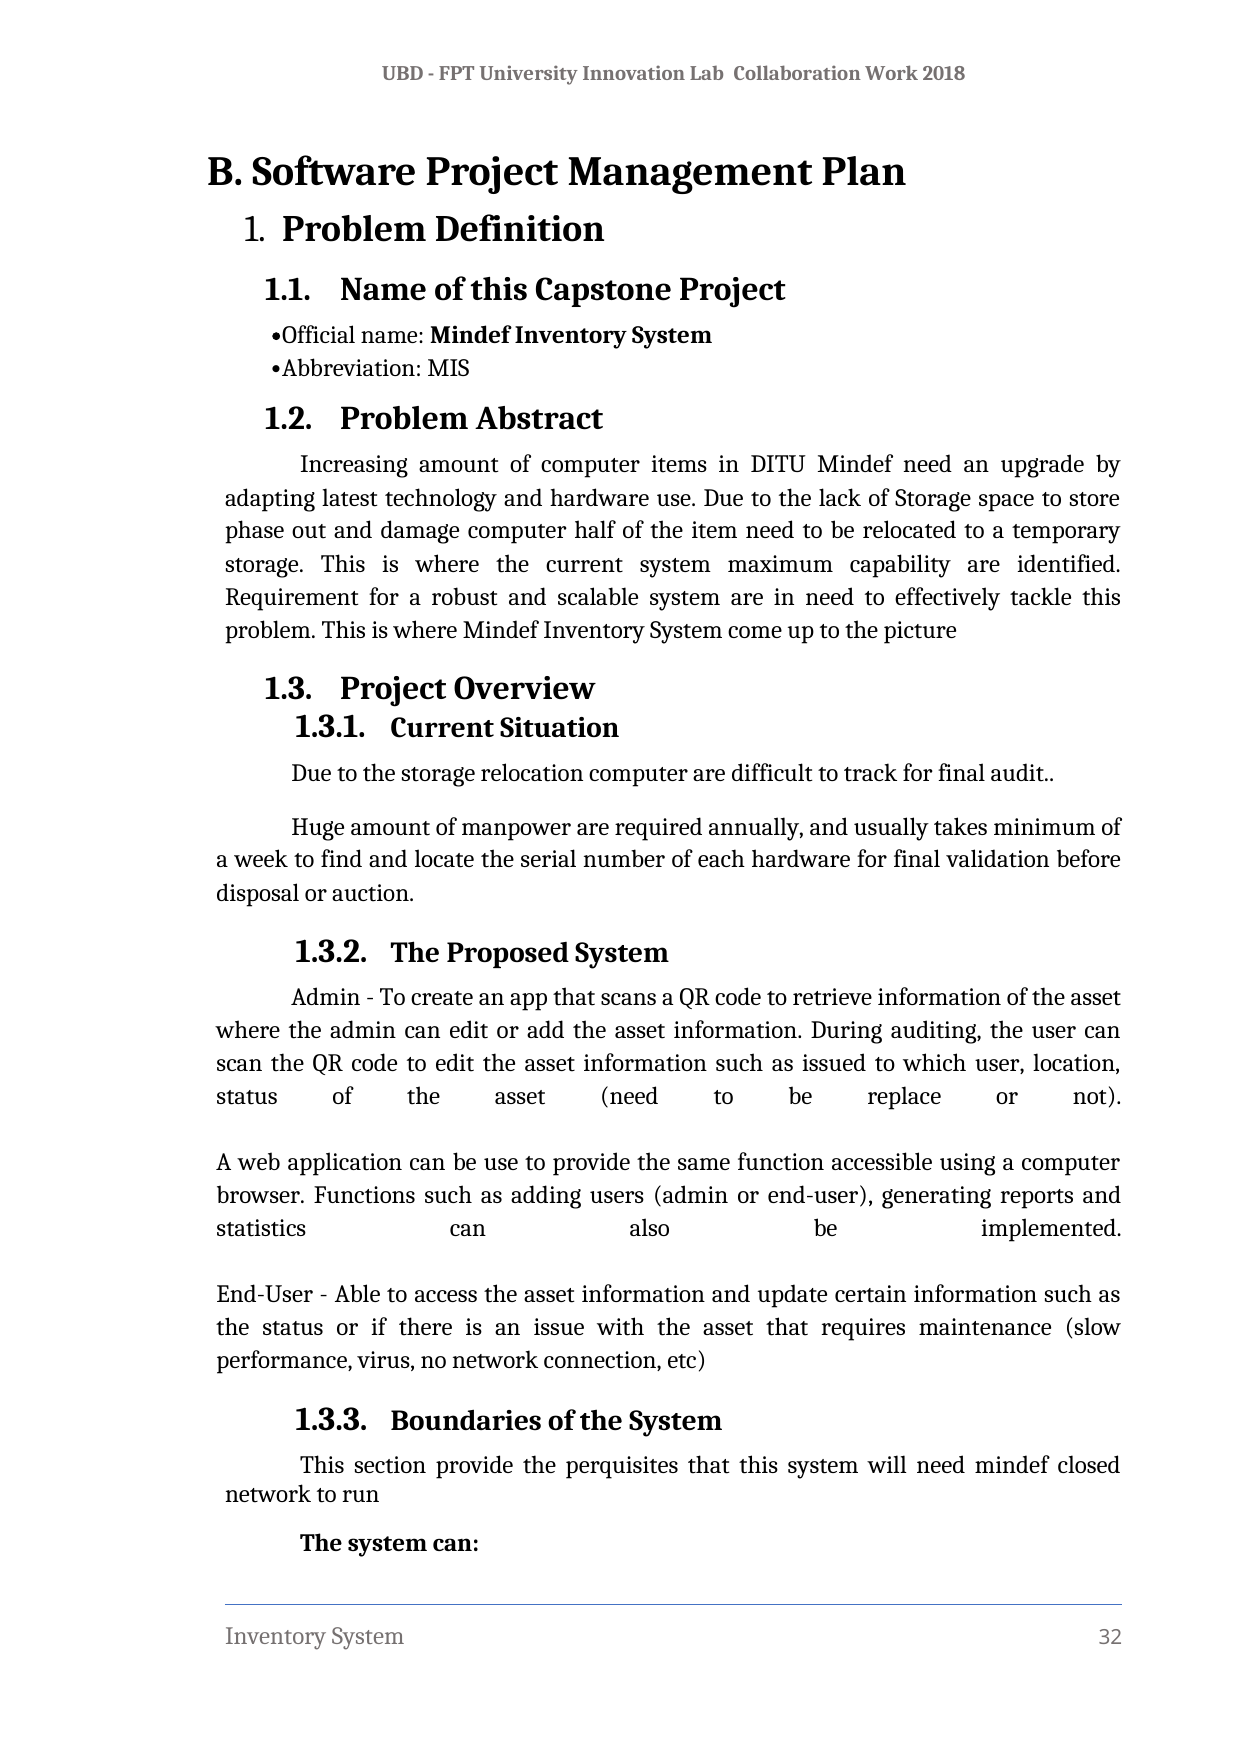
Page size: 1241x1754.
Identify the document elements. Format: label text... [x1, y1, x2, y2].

list Boundaries of the System [295, 1400, 1122, 1438]
text Huge amount of manpower are required annually, and usually takes minimum of a week to find and locate the serial number of each hardware for final validation before disposal or auction. [216, 812, 1122, 907]
list Name of this Capstone Project [265, 270, 1122, 308]
text The system can: [225, 1529, 1122, 1558]
text Due to the storage relocation computer are difficult to track for final audit.. [216, 758, 1122, 787]
list The Proposed System [295, 932, 1122, 971]
list Abbreviation: MIS [272, 354, 1122, 383]
list Problem Abstract [265, 399, 1122, 438]
subtitle Problem Definition [244, 208, 1122, 251]
text Admin - To create an app that scans a QR code to retrieve information of the asset where the admin can edit or add the asset information. During auditing, the user can scan the QR code to edit the asset information such as issued to which user, location, status of the asset (need to be replace or not). A web application can be use to provide the same function accessible using a computer browser. Functions such as adding users (admin or end-user), generating reports and statistics can also be implemented. End-User - Able to access the asset information and update certain information such as the status or if there is an issue with the asset that requires maintenance (slow performance, virus, no network connection, etc) [216, 983, 1122, 1375]
list Official name: Mindef Inventory System [272, 321, 1122, 350]
text This section provide the perquisites that this system will need mindef closed network to run [225, 1451, 1122, 1508]
text Increasing amount of computer items in DITU Mindef need an upgrade by adapting latest technology and hardware use. Due to the lack of Storage space to store phase out and damage computer half of the item need to be relocated to a temporary storage. This is where the current system maximum capability are identified. Requirement for a robust and scalable system are in need to effectively tackle this problem. This is where Mindef Inventory System come up to the picture [225, 450, 1122, 644]
subtitle B. Software Project Management Plan [207, 148, 1122, 196]
list Project Overview [265, 669, 1122, 708]
list Current Situation [295, 708, 1122, 746]
